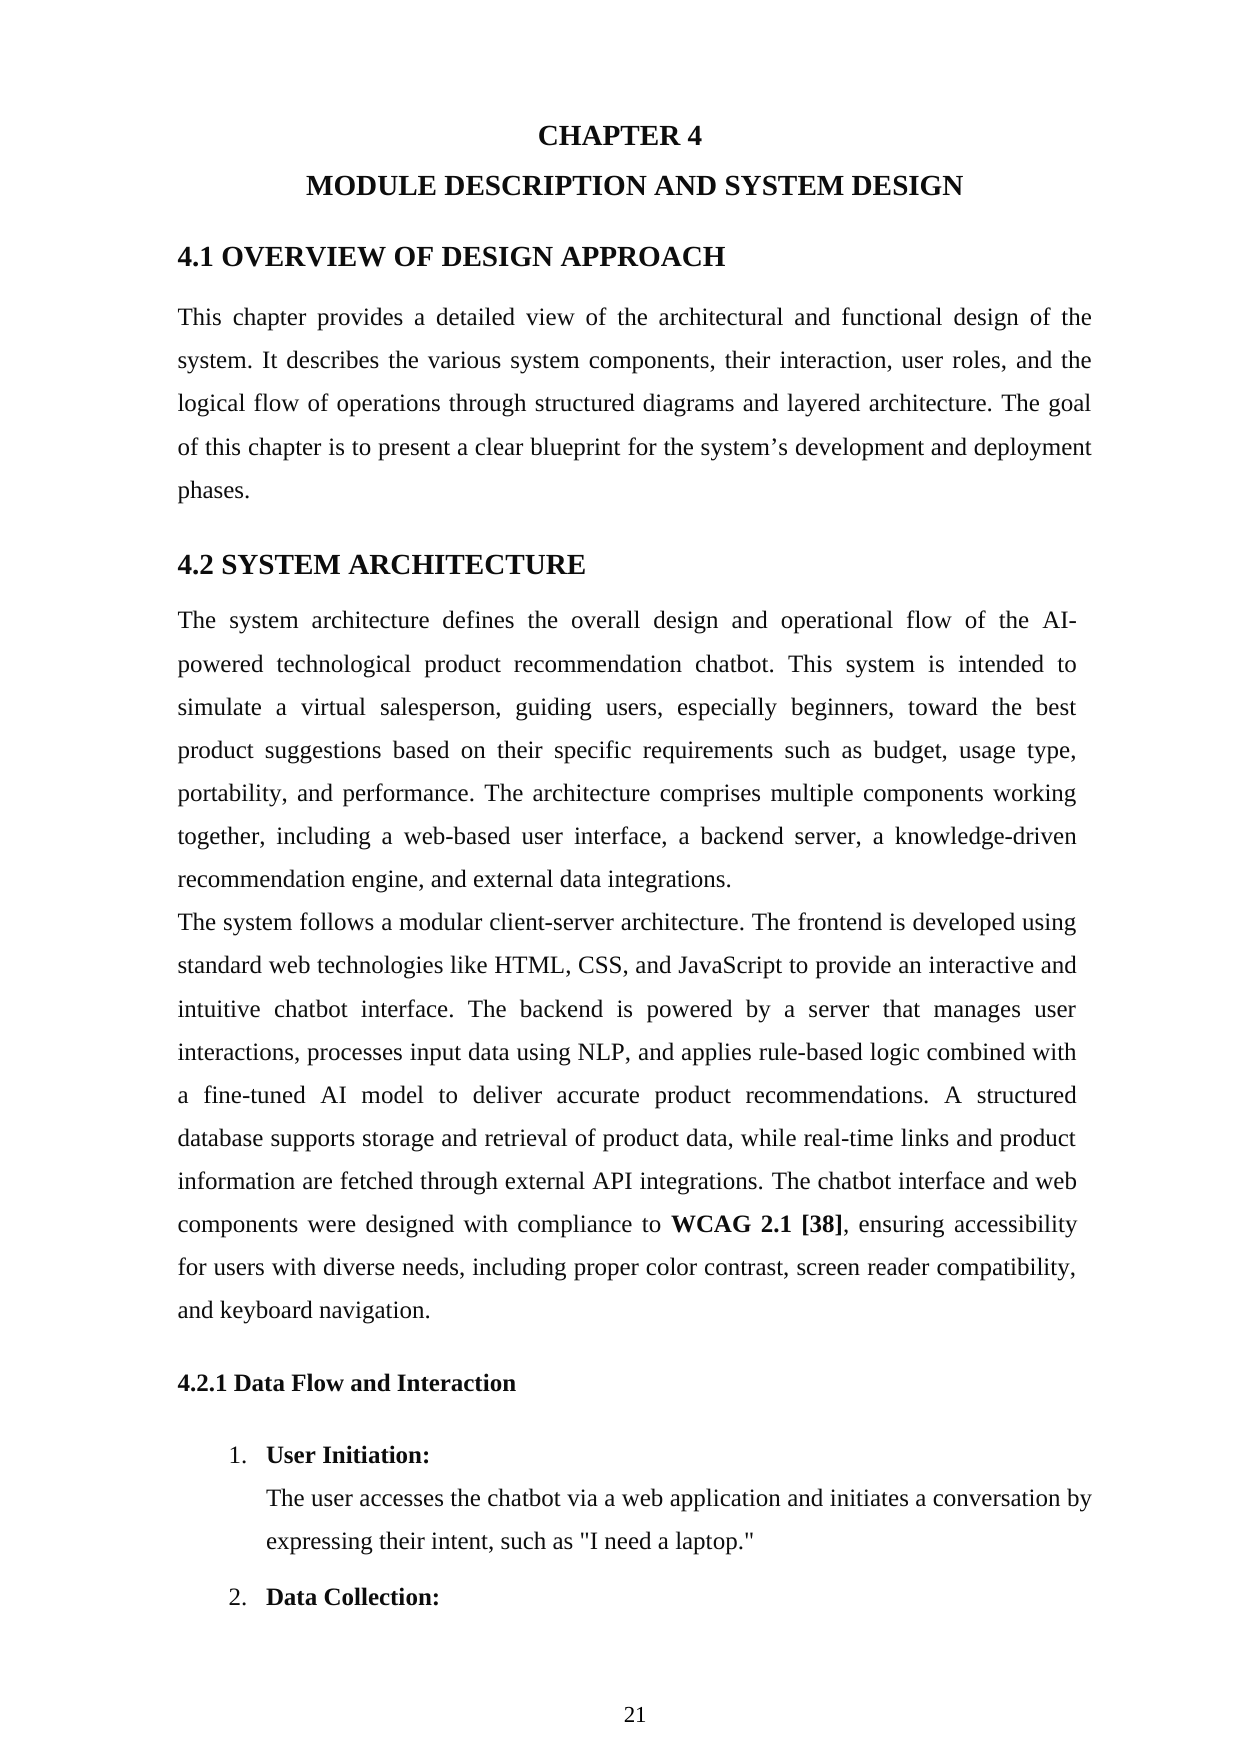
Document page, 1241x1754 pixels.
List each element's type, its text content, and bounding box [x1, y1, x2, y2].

text This chapter provides a detailed view of the architectural and functional design of the system. It describes the various system components, their interaction, user roles, and the logical flow of operations through structured diagrams and layered architecture. The goal of this chapter is to present a clear blueprint for the system’s development and deployment phases. [177, 302, 1092, 503]
text CHAPTER 4 [162, 118, 1077, 152]
text The system architecture defines the overall design and operational flow of the AI-powered technological product recommendation chatbot. This system is intended to simulate a virtual salesperson, guiding users, especially beginners, toward the best product suggestions based on their specific requirements such as budget, usage type, portability, and performance. The architecture comprises multiple components working together, including a web-based user interface, a backend server, a knowledge-driven recommendation engine, and external data integrations. [177, 606, 1077, 893]
list User Initiation: [228, 1440, 1092, 1469]
text 4.1 OVERVIEW OF DESIGN APPROACH [177, 239, 1092, 273]
list The user accesses the chatbot via a web application and initiates a conversation by expressing their intent, such as "I need a laptop." [266, 1483, 1092, 1555]
text The system follows a modular client-server architecture. The frontend is developed using standard web technologies like HTML, CSS, and JavaScript to provide an interactive and intuitive chatbot interface. The backend is powered by a server that manages user interactions, processes input data using NLP, and applies rule-based logic combined with a fine-tuned AI model to deliver accurate product recommendations. A structured database supports storage and retrieval of product data, while real-time links and product information are fetched through external API integrations. The chatbot interface and web components were designed with compliance to WCAG 2.1 [38], ensuring accessibility for users with diverse needs, including proper color contrast, screen reader compatibility, and keyboard navigation. [177, 907, 1077, 1324]
list Data Collection: [228, 1582, 1092, 1611]
text 4.2 SYSTEM ARCHITECTURE [177, 547, 1092, 581]
text 4.2.1 Data Flow and Interaction [177, 1368, 1092, 1397]
text MODULE DESCRIPTION AND SYSTEM DESIGN [177, 168, 1092, 202]
